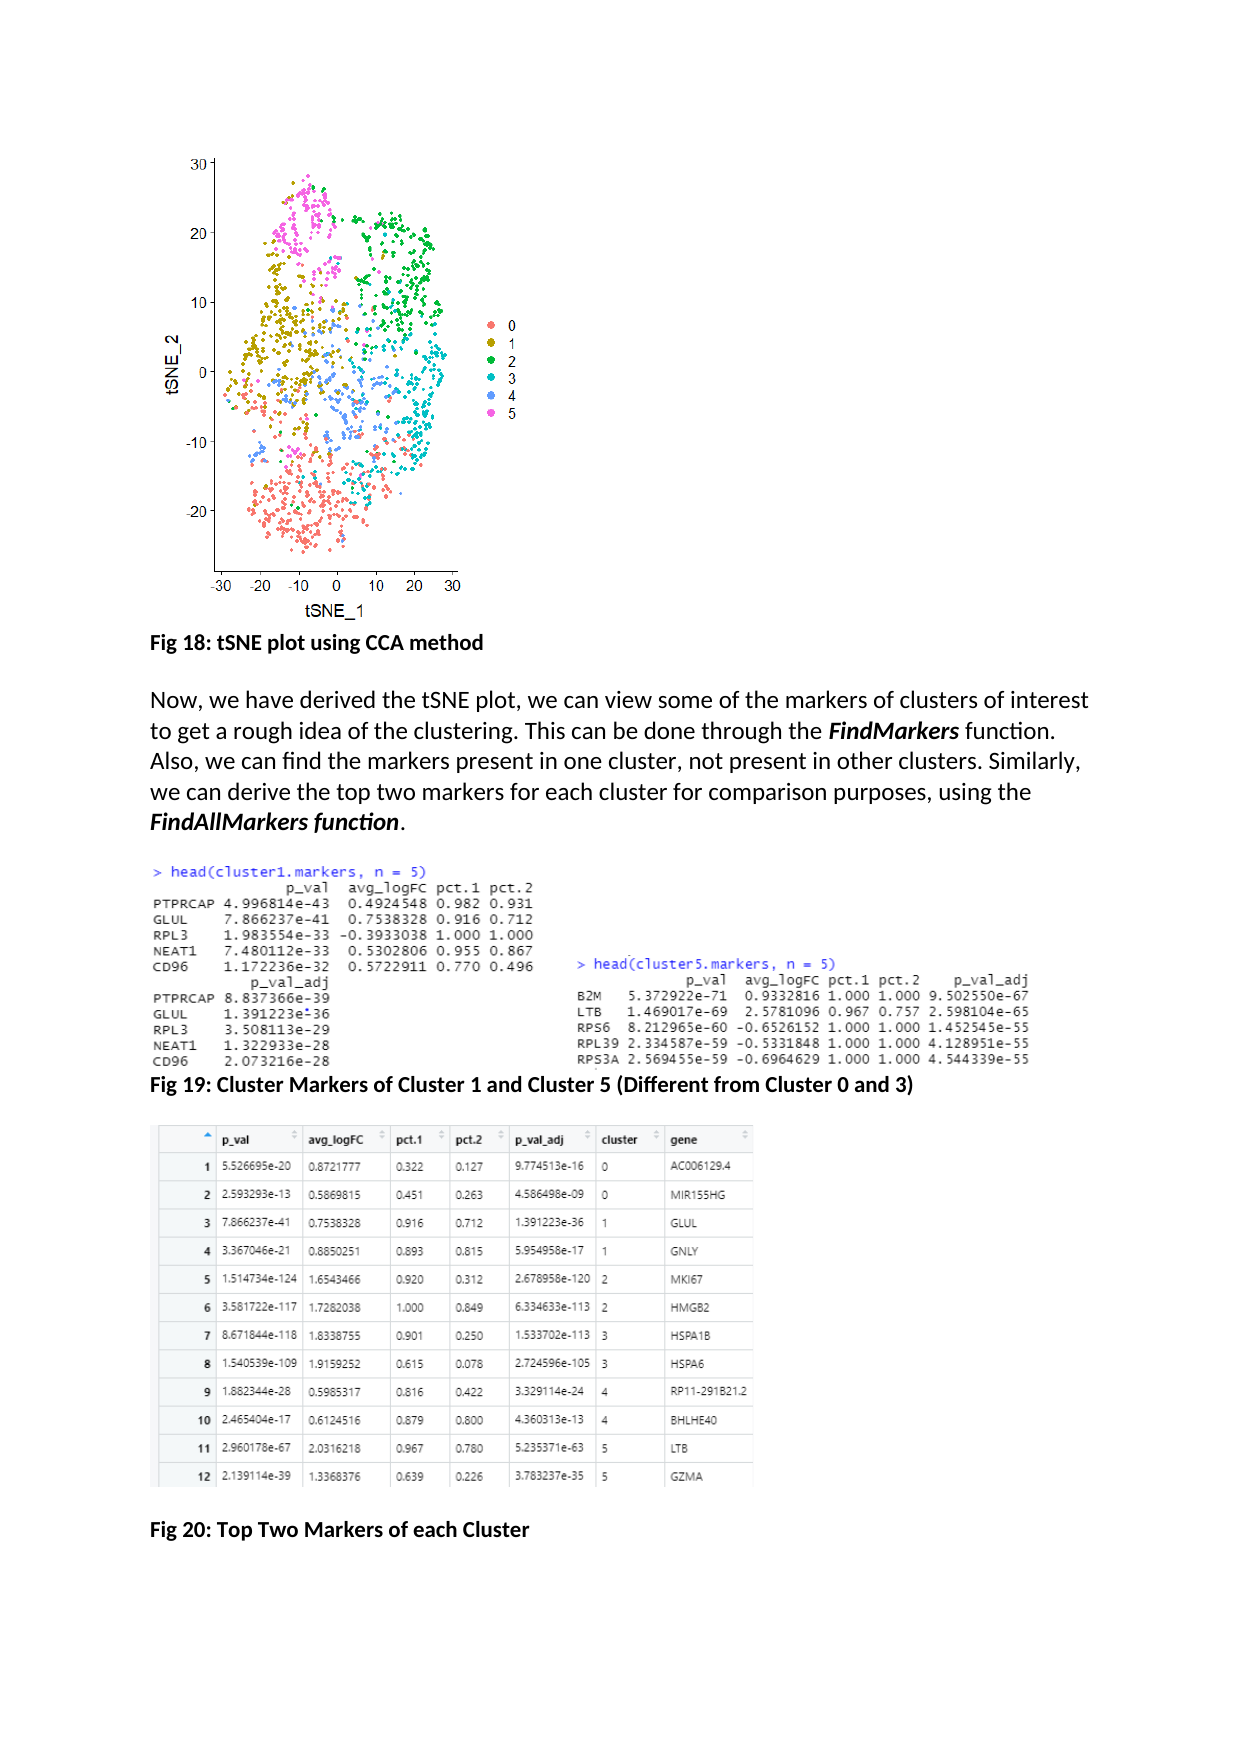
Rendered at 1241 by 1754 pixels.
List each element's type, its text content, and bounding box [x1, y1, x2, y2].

picture [150, 865, 1041, 1070]
picture [150, 150, 533, 629]
text Fig 18: tSNE plot using CCA method [150, 628, 1090, 656]
picture [150, 1125, 754, 1487]
text Fig 19: Cluster Markers of Cluster 1 and Cluster 5 (Different from Cluster 0 and 3) [150, 1070, 1090, 1098]
text Now, we have derived the tSNE plot, we can view some of the markers of clusters of interest to get a rough idea of the clustering. This can be done through the FindMarkers function. Also, we can find the markers present in one cluster, not present in other clusters. Similarly, we can derive the top two markers for each cluster for comparison purposes, using the FindAllMarkers function. [150, 684, 1090, 837]
text Fig 20: Top Two Markers of each Cluster [150, 1515, 1090, 1543]
